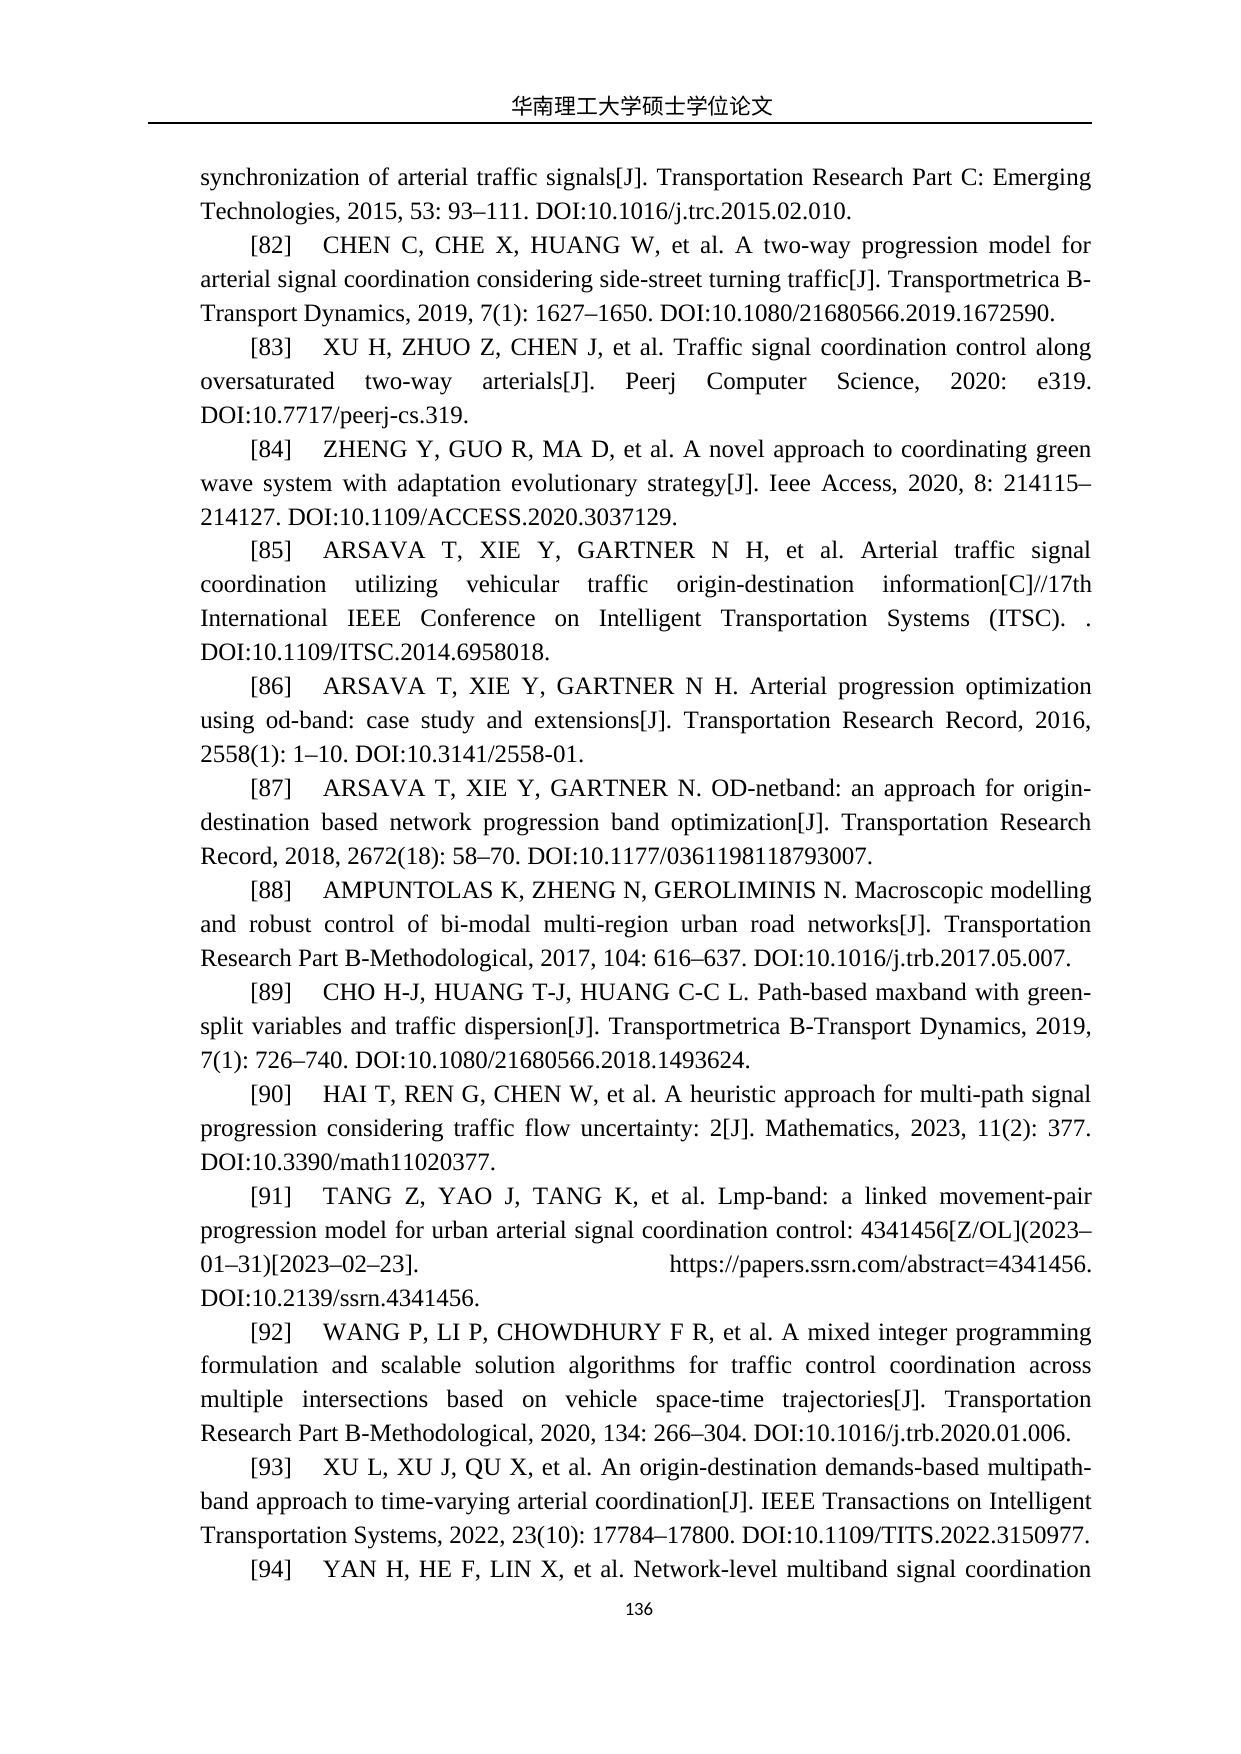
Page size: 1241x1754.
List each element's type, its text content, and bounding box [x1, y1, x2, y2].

text [86] ARSAVA T, XIE Y, GARTNER N H. Arterial progression optimization using od-band: case study and extensions[J]. Transportation Research Record, 2016, 2558(1): 1–10. DOI:10.3141/2558-01. [200, 669, 1092, 771]
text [200, 1552, 1092, 1586]
text [92] WANG P, LI P, CHOWDHURY F R, et al. A mixed integer programming formulation and scalable solution algorithms for traffic control coordination across multiple intersections based on vehicle space-time trajectories[J]. Transportation Research Part B-Methodological, 2020, 134: 266–304. DOI:10.1016/j.trb.2020.01.006. [200, 1314, 1092, 1450]
text [89] CHO H-J, HUANG T-J, HUANG C-C L. Path-based maxband with green-split variables and traffic dispersion[J]. Transportmetrica B-Transport Dynamics, 2019, 7(1): 726–740. DOI:10.1080/21680566.2018.1493624. [200, 974, 1092, 1076]
text [85] ARSAVA T, XIE Y, GARTNER N H, et al. Arterial traffic signal coordination utilizing vehicular traffic origin-destination information[C]//17th International IEEE Conference on Intelligent Transportation Systems (ITSC). . DOI:10.1109/ITSC.2014.6958018. [200, 533, 1092, 669]
text [83] XU H, ZHUO Z, CHEN J, et al. Traffic signal coordination control along oversaturated two-way arterials[J]. Peerj Computer Science, 2020: e319. DOI:10.7717/peerj-cs.319. [200, 329, 1092, 431]
text [90] HAI T, REN G, CHEN W, et al. A heuristic approach for multi-path signal progression considering traffic flow uncertainty: 2[J]. Mathematics, 2023, 11(2): 377. DOI:10.3390/math11020377. [200, 1076, 1092, 1178]
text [200, 159, 1092, 227]
text [88] AMPUNTOLAS K, ZHENG N, GEROLIMINIS N. Macroscopic modelling and robust control of bi-modal multi-region urban road networks[J]. Transportation Research Part B-Methodological, 2017, 104: 616–637. DOI:10.1016/j.trb.2017.05.007. [200, 872, 1092, 974]
text [84] ZHENG Y, GUO R, MA D, et al. A novel approach to coordinating green wave system with adaptation evolutionary strategy[J]. Ieee Access, 2020, 8: 214115–214127. DOI:10.1109/ACCESS.2020.3037129. [200, 431, 1092, 533]
text [93] XU L, XU J, QU X, et al. An origin-destination demands-based multipath-band approach to time-varying arterial coordination[J]. IEEE Transactions on Intelligent Transportation Systems, 2022, 23(10): 17784–17800. DOI:10.1109/TITS.2022.3150977. [200, 1450, 1092, 1552]
text [82] CHEN C, CHE X, HUANG W, et al. A two-way progression model for arterial signal coordination considering side-street turning traffic[J]. Transportmetrica B-Transport Dynamics, 2019, 7(1): 1627–1650. DOI:10.1080/21680566.2019.1672590. [200, 227, 1092, 329]
text [91] TANG Z, YAO J, TANG K, et al. Lmp-band: a linked movement-pair progression model for urban arterial signal coordination control: 4341456[Z/OL](2023–01–31)[2023–02–23]. https://papers.ssrn.com/abstract=4341456. DOI:10.2139/ssrn.4341456. [200, 1178, 1092, 1314]
text [87] ARSAVA T, XIE Y, GARTNER N. OD-netband: an approach for origin-destination based network progression band optimization[J]. Transportation Research Record, 2018, 2672(18): 58–70. DOI:10.1177/0361198118793007. [200, 771, 1092, 872]
